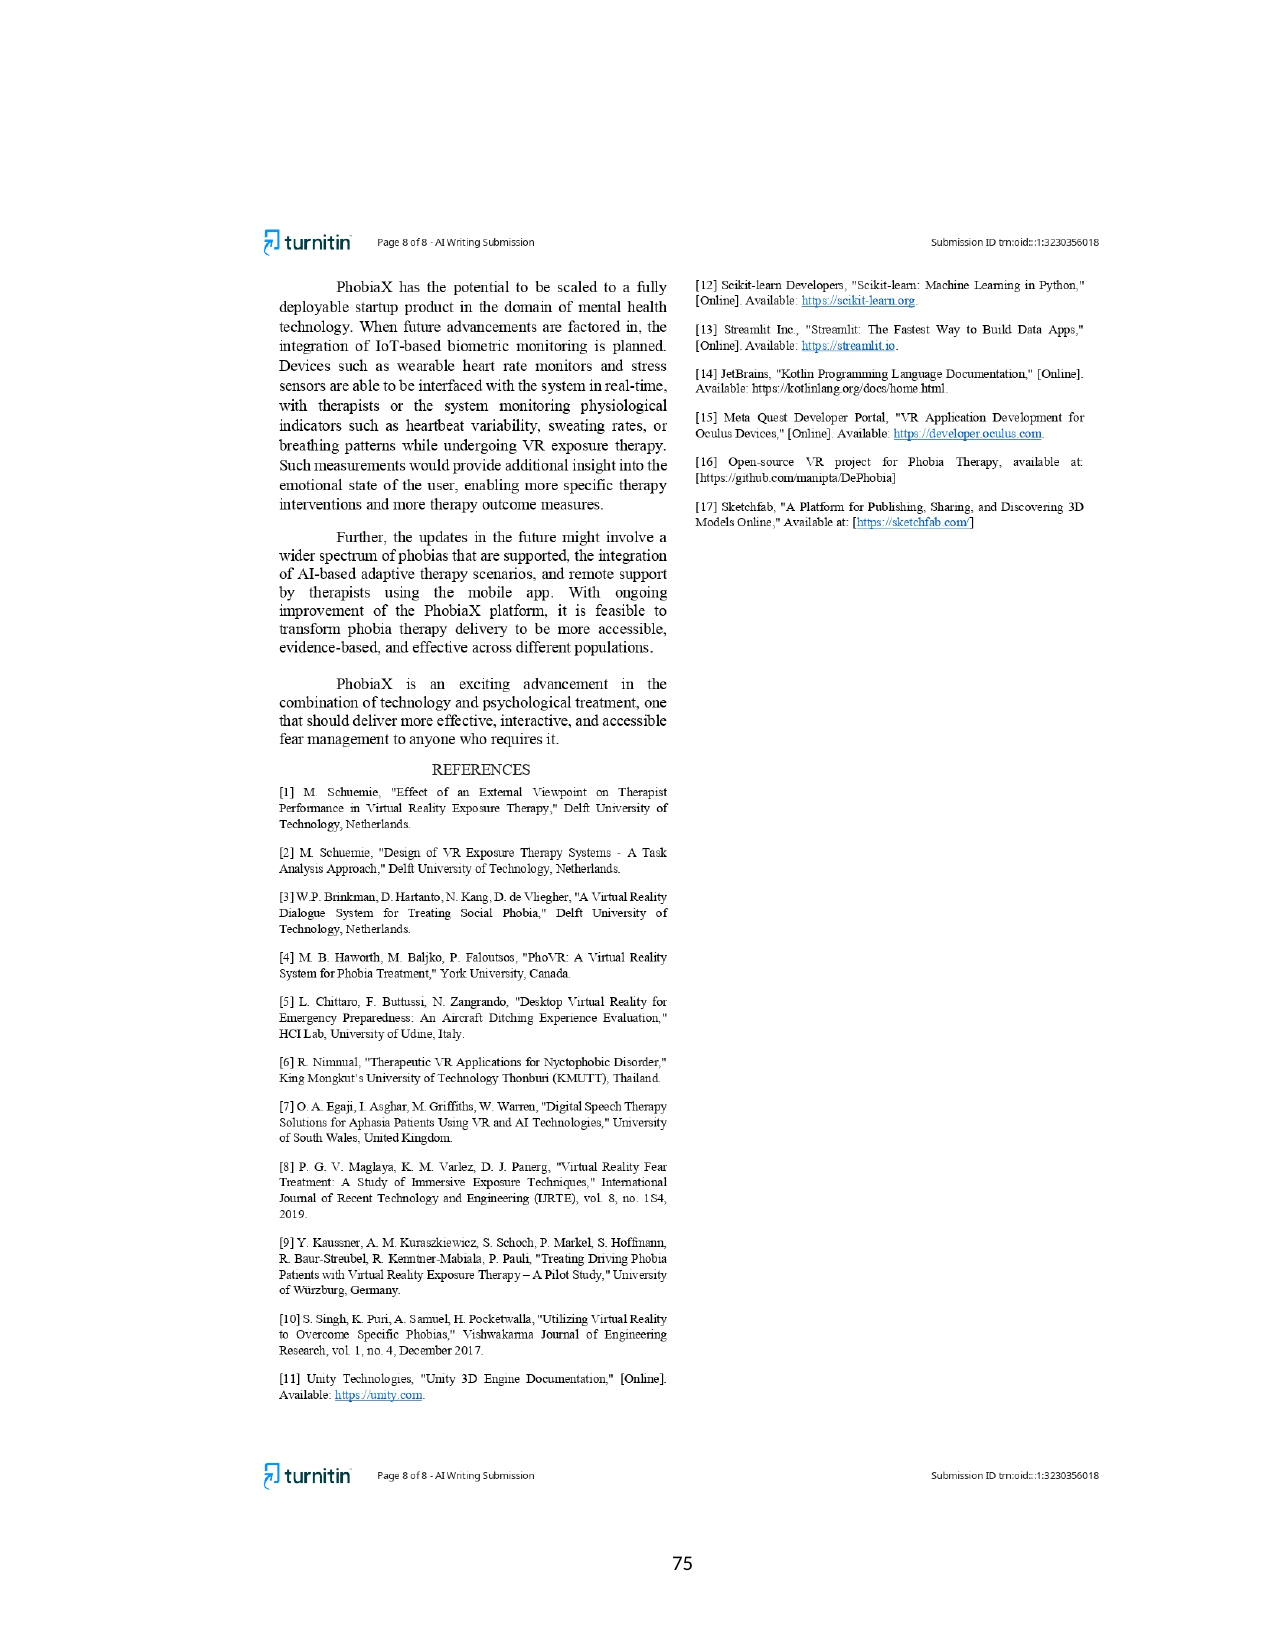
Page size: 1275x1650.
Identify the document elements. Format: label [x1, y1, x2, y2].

picture [207, 192, 1156, 1533]
